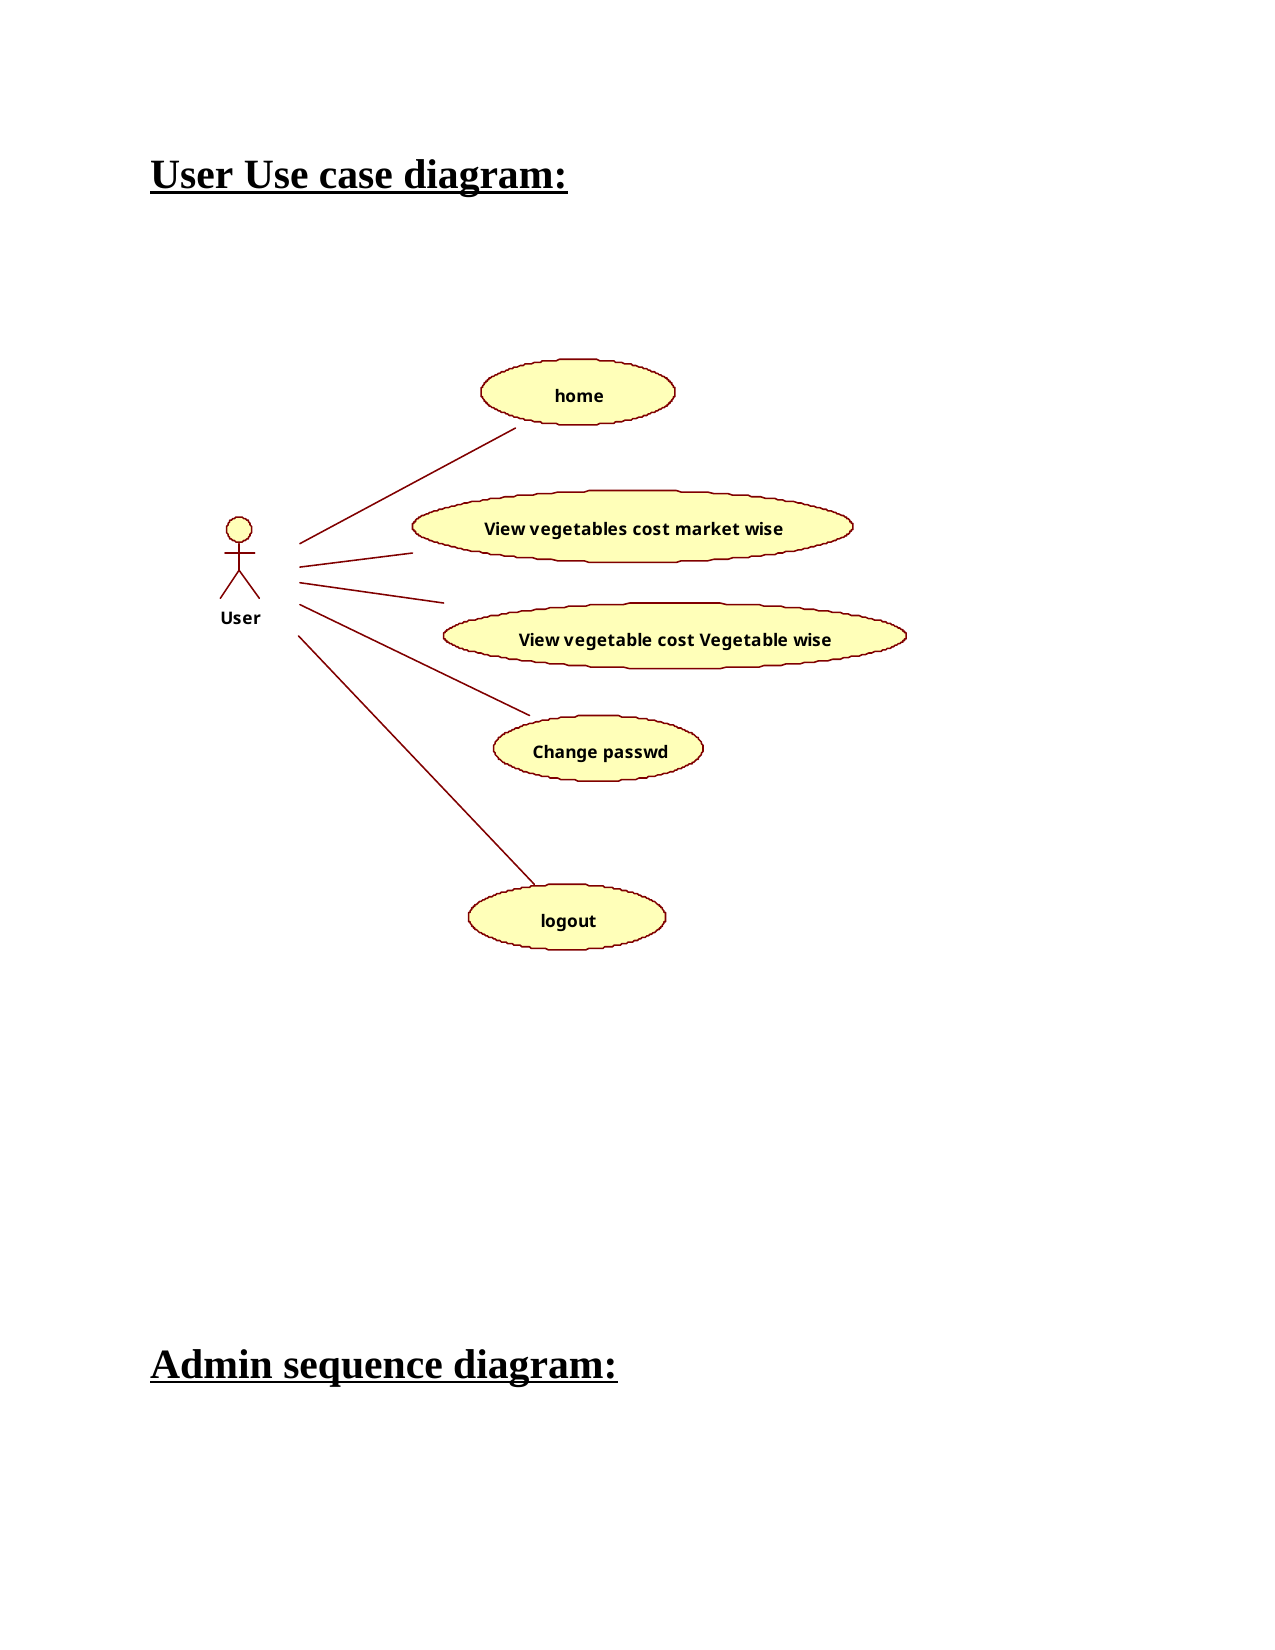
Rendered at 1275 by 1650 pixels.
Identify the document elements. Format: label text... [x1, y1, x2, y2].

text Admin sequence diagram: [150, 1339, 1125, 1387]
text User Use case diagram: [150, 150, 1125, 198]
